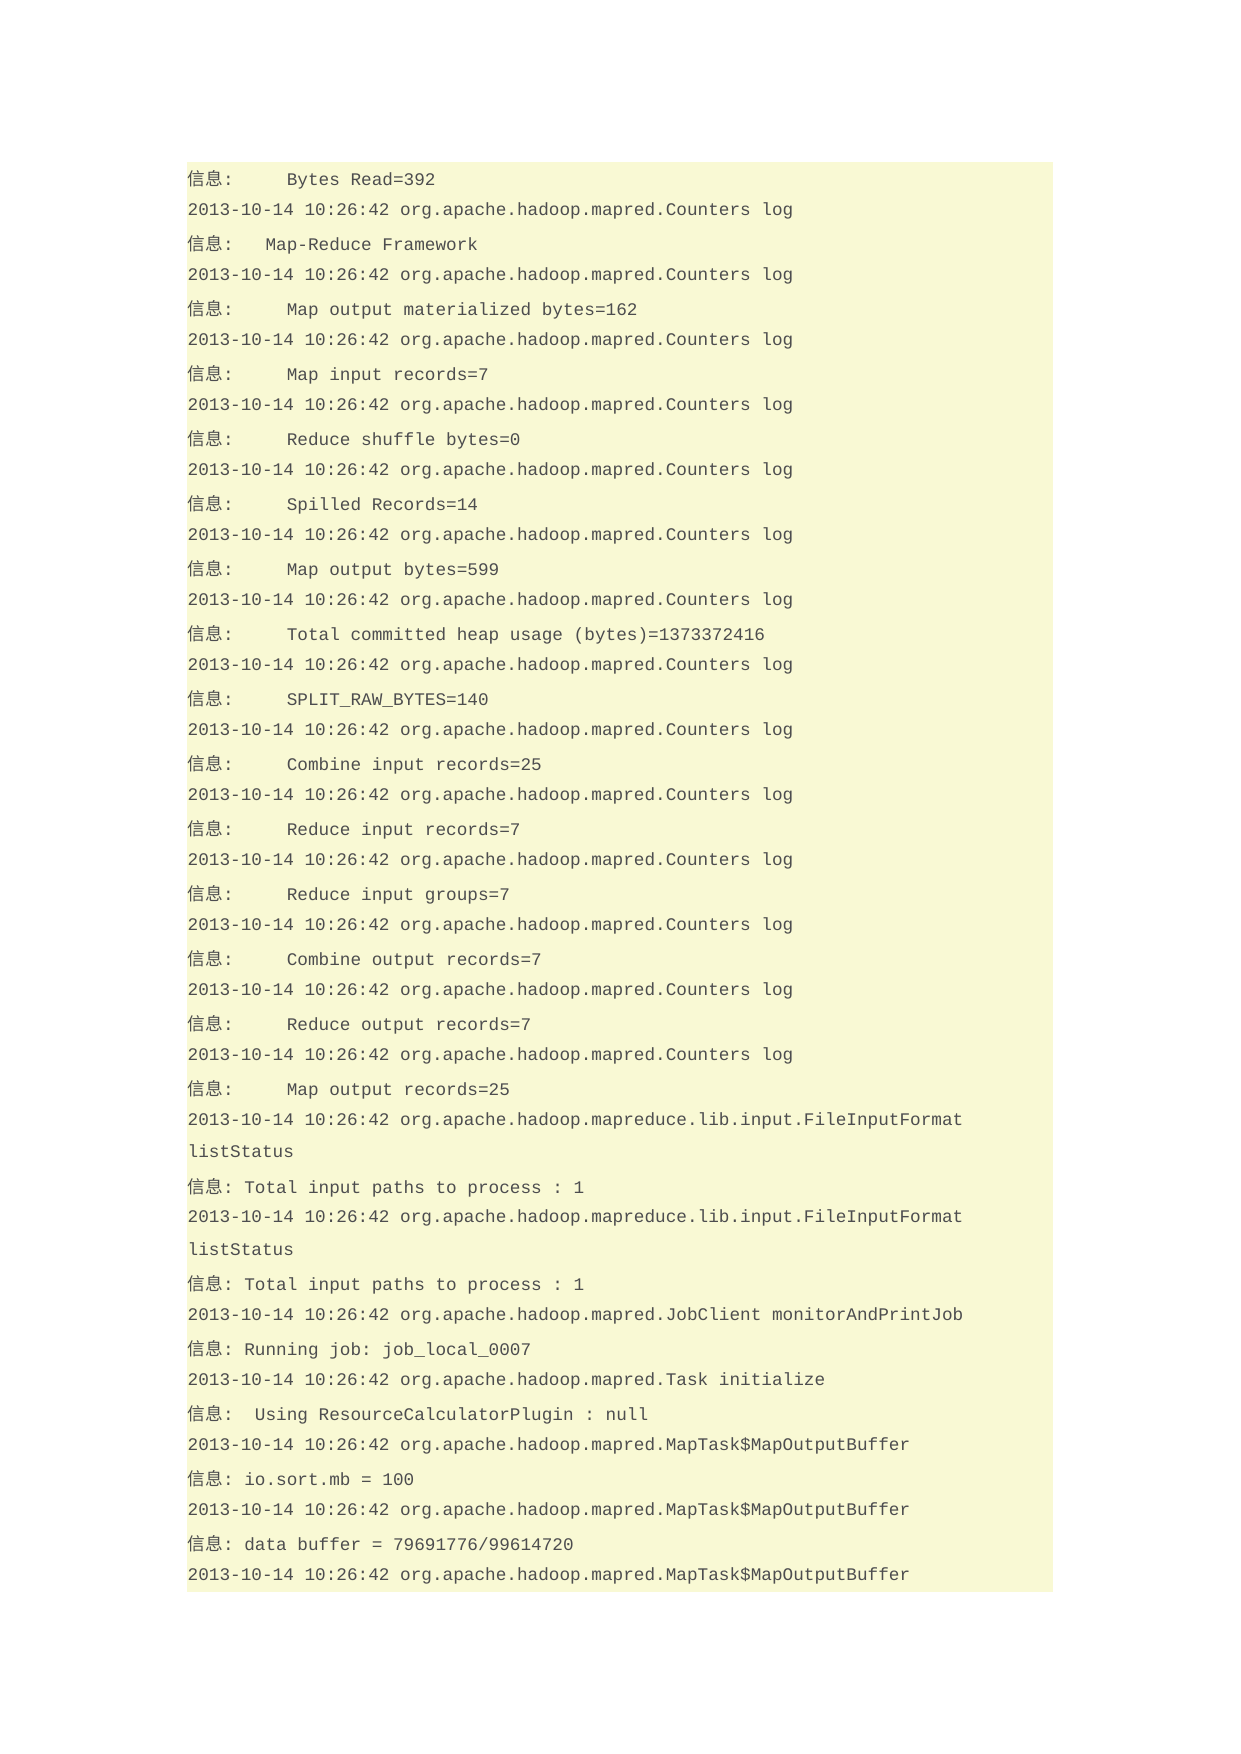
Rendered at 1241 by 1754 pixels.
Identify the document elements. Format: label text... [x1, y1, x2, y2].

text 2013-10-14 10:26:42 org.apache.hadoop.mapred.Counters log [187, 454, 1053, 487]
text 信息: Reduce output records=7 [187, 1007, 1053, 1039]
text 2013-10-14 10:26:42 org.apache.hadoop.mapred.Counters log [187, 909, 1053, 942]
text 信息: Spilled Records=14 [187, 487, 1053, 519]
text 2013-10-14 10:26:42 org.apache.hadoop.mapred.MapTask$MapOutputBuffer [187, 1494, 1053, 1527]
text 信息: Bytes Read=392 [187, 162, 1053, 194]
text 信息: io.sort.mb = 100 [187, 1462, 1053, 1494]
text 信息: data buffer = 79691776/99614720 [187, 1527, 1053, 1559]
text 2013-10-14 10:26:42 org.apache.hadoop.mapred.Counters log [187, 1039, 1053, 1072]
text 信息: Running job: job_local_0007 [187, 1332, 1053, 1364]
text 信息: Total committed heap usage (bytes)=1373372416 [187, 617, 1053, 649]
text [187, 259, 1053, 292]
text 信息: SPLIT_RAW_BYTES=140 [187, 682, 1053, 714]
text 信息: Total input paths to process : 1 [187, 1267, 1053, 1299]
text 信息: Combine input records=25 [187, 747, 1053, 779]
text 信息: Reduce shuffle bytes=0 [187, 422, 1053, 454]
text 2013-10-14 10:26:42 org.apache.hadoop.mapred.Counters log [187, 389, 1053, 422]
text 信息: Map output records=25 [187, 1072, 1053, 1104]
text 2013-10-14 10:26:42 org.apache.hadoop.mapred.Task initialize [187, 1364, 1053, 1397]
text 信息: Combine output records=7 [187, 942, 1053, 974]
text 信息: Using ResourceCalculatorPlugin : null [187, 1397, 1053, 1429]
text 2013-10-14 10:26:42 org.apache.hadoop.mapreduce.lib.input.FileInputFormat listStatus [187, 1104, 1053, 1169]
text 2013-10-14 10:26:42 org.apache.hadoop.mapred.Counters log [187, 714, 1053, 747]
text 信息: Map input records=7 [187, 357, 1053, 389]
text 2013-10-14 10:26:42 org.apache.hadoop.mapred.Counters log [187, 519, 1053, 552]
text 信息: Map output materialized bytes=162 [187, 292, 1053, 324]
text 2013-10-14 10:26:42 org.apache.hadoop.mapred.Counters log [187, 649, 1053, 682]
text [187, 194, 1053, 227]
text 信息: Reduce input records=7 [187, 812, 1053, 844]
text 2013-10-14 10:26:42 org.apache.hadoop.mapred.Counters log [187, 974, 1053, 1007]
text 2013-10-14 10:26:42 org.apache.hadoop.mapred.Counters log [187, 779, 1053, 812]
text 2013-10-14 10:26:42 org.apache.hadoop.mapred.Counters log [187, 844, 1053, 877]
text 信息: Map output bytes=599 [187, 552, 1053, 584]
text 信息: Total input paths to process : 1 [187, 1169, 1053, 1202]
text 2013-10-14 10:26:42 org.apache.hadoop.mapred.Counters log [187, 324, 1053, 357]
text 2013-10-14 10:26:42 org.apache.hadoop.mapreduce.lib.input.FileInputFormat listStatus [187, 1202, 1053, 1267]
text 2013-10-14 10:26:42 org.apache.hadoop.mapred.Counters log [187, 584, 1053, 617]
text 2013-10-14 10:26:42 org.apache.hadoop.mapred.MapTask$MapOutputBuffer [187, 1429, 1053, 1462]
text 2013-10-14 10:26:42 org.apache.hadoop.mapred.JobClient monitorAndPrintJob [187, 1299, 1053, 1332]
text 信息: Reduce input groups=7 [187, 877, 1053, 909]
text 2013-10-14 10:26:42 org.apache.hadoop.mapred.MapTask$MapOutputBuffer [187, 1559, 1053, 1592]
text 信息: Map-Reduce Framework [187, 227, 1053, 259]
